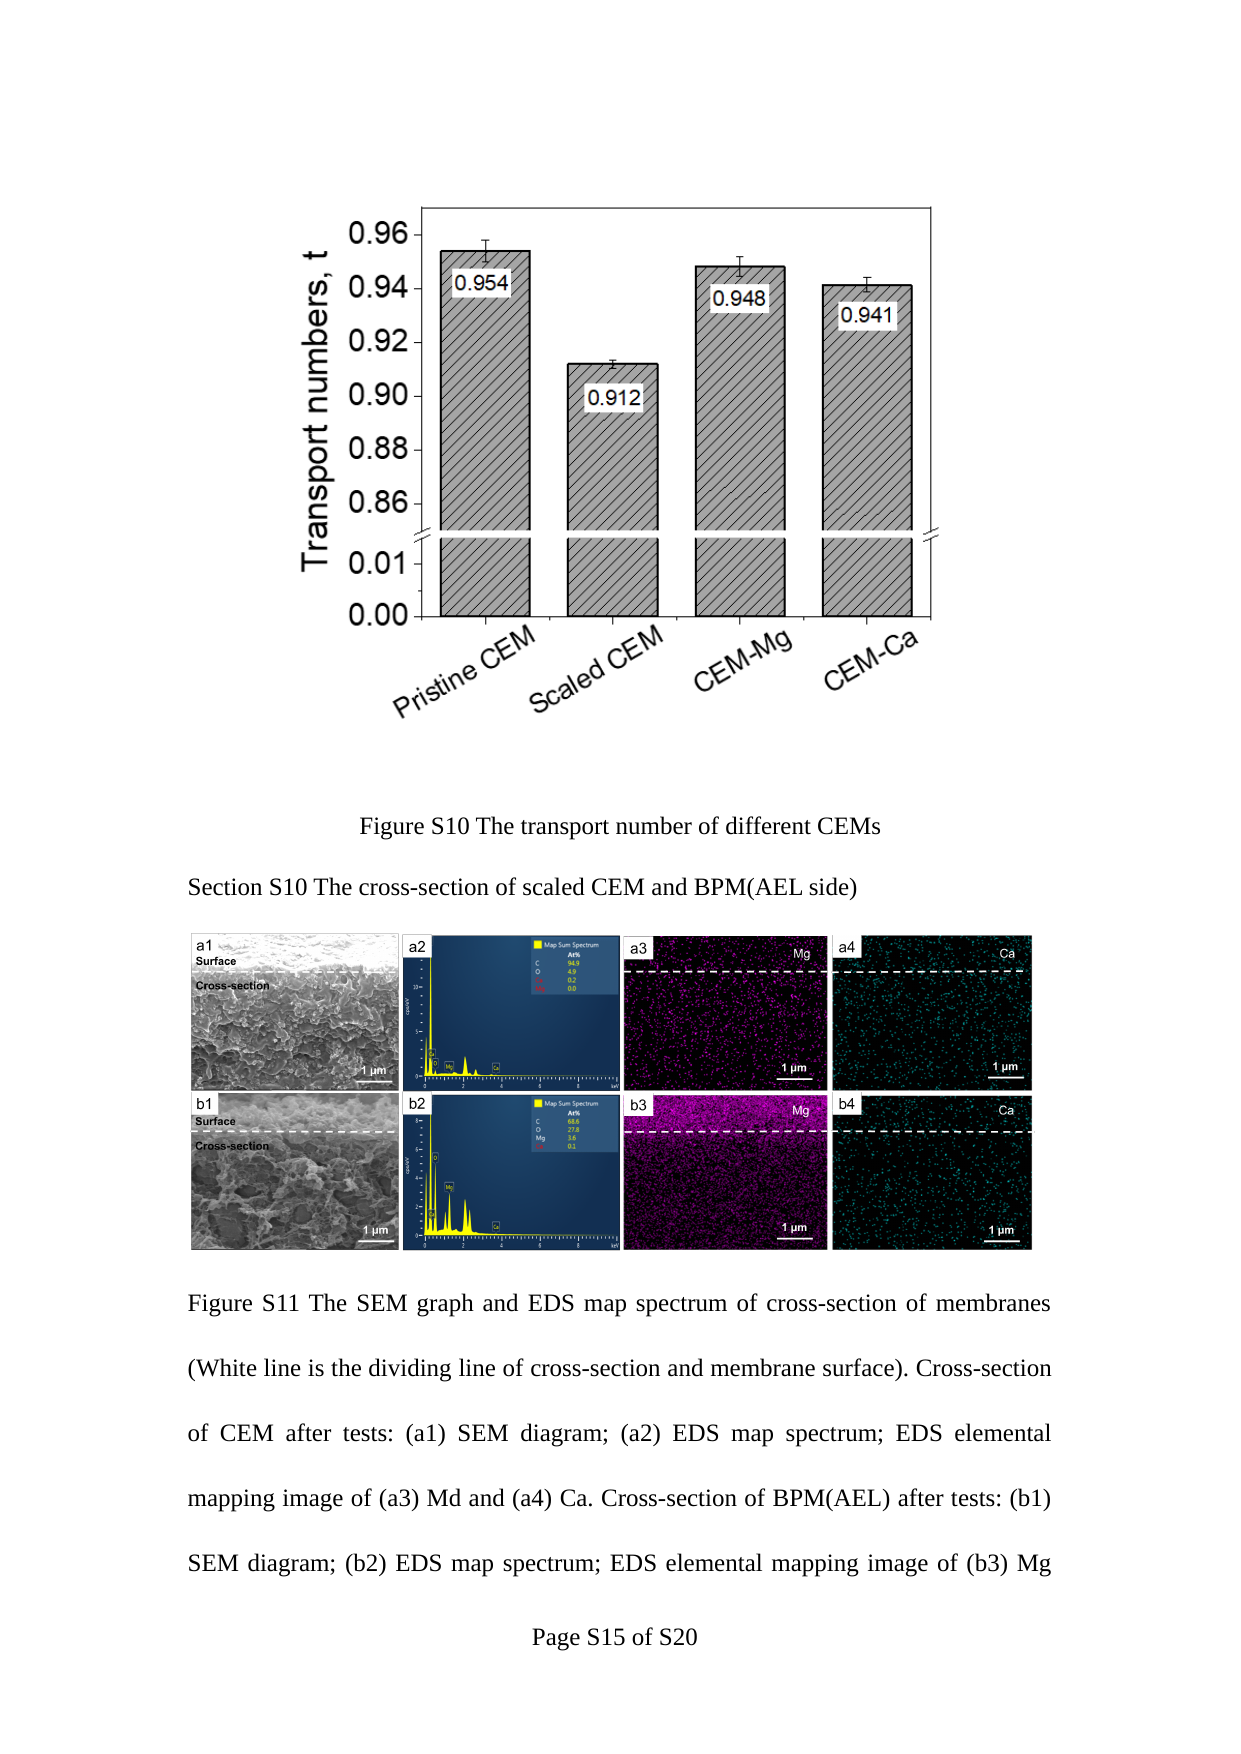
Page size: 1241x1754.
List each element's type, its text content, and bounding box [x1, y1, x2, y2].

picture [256, 162, 984, 757]
picture [187, 931, 1039, 1252]
text Figure S10 The transport number of different CEMs [187, 809, 1053, 842]
text Section S10 The cross-section of scaled CEM and BPM(AEL side) [187, 871, 1053, 903]
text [187, 1287, 1053, 1579]
